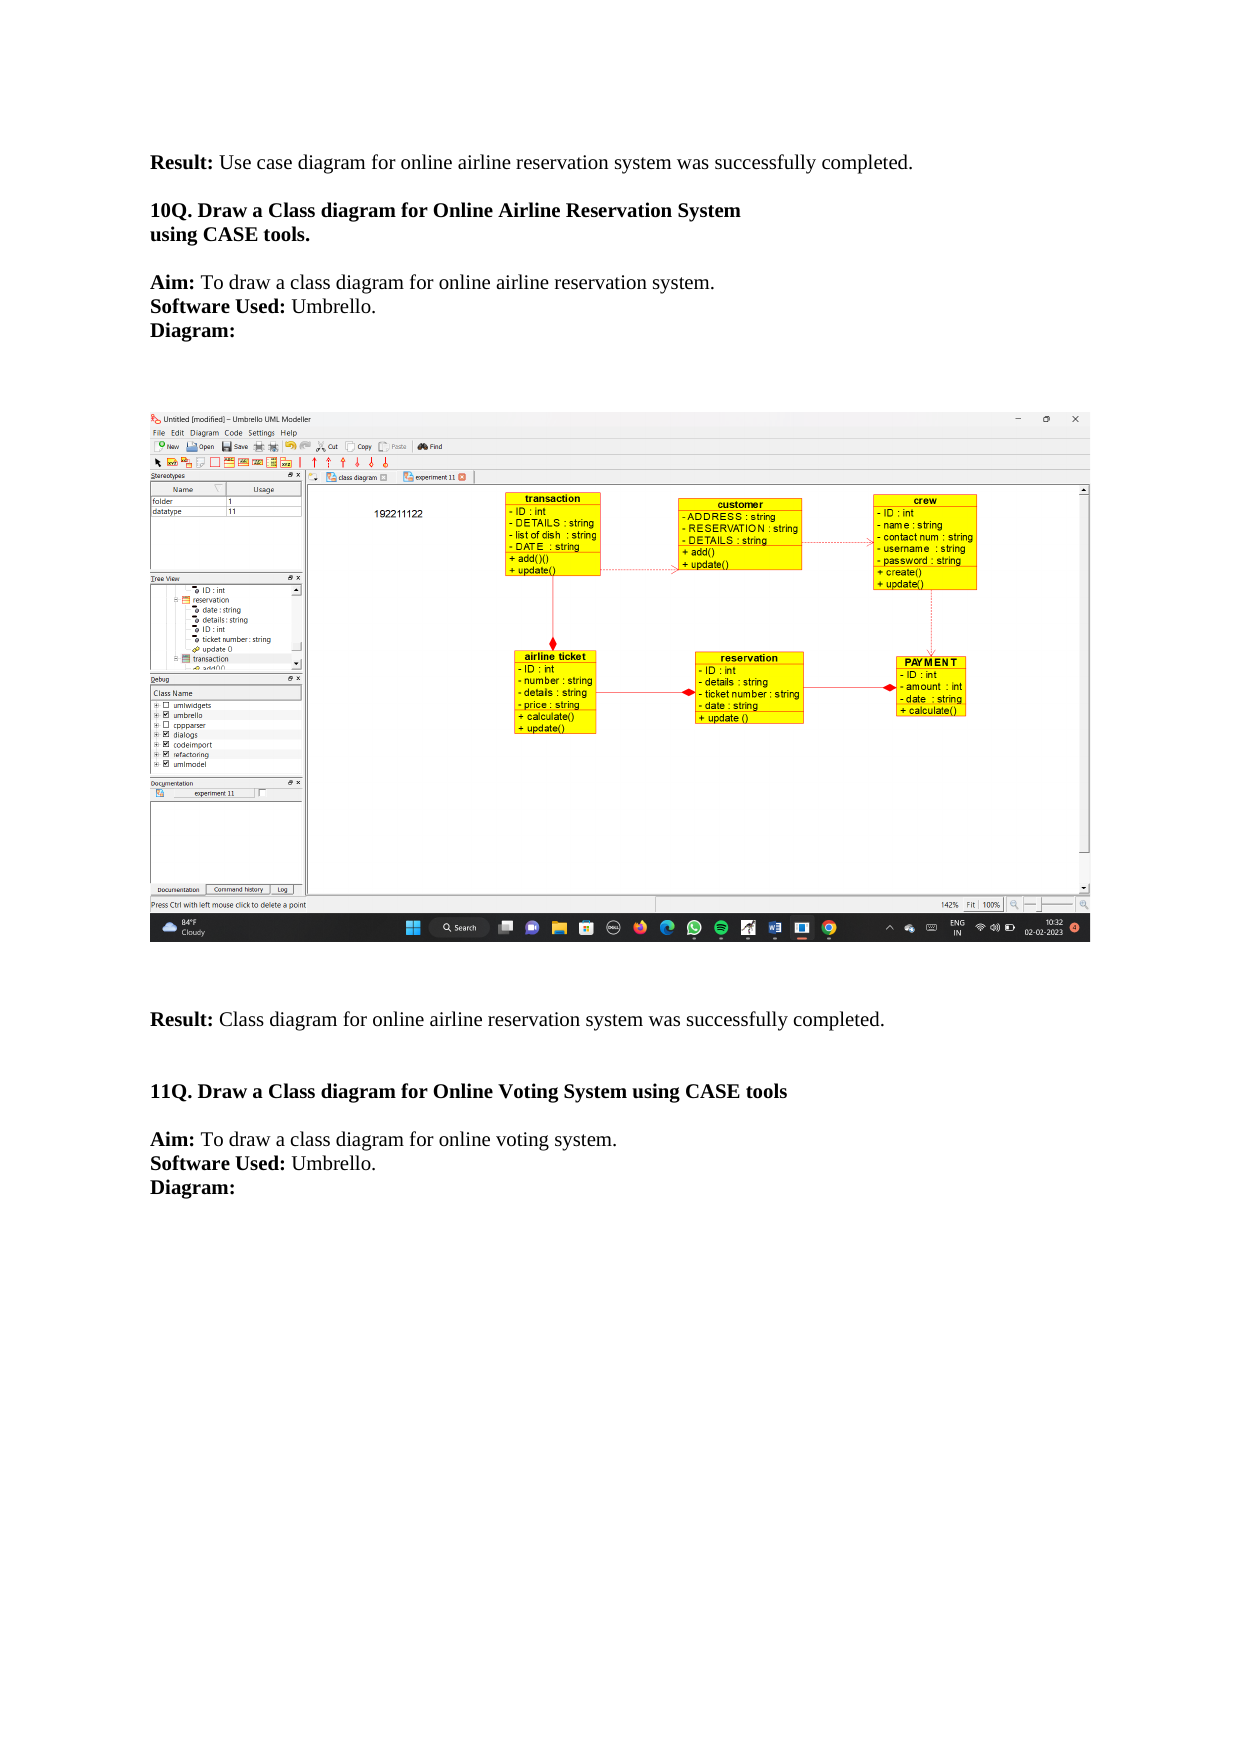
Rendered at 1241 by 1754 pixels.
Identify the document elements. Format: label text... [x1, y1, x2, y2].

text Diagram: [150, 318, 1090, 342]
text 10Q. Draw a Class diagram for Online Airline Reservation System [150, 198, 1090, 222]
text 11Q. Draw a Class diagram for Online Voting System using CASE tools [150, 1079, 1090, 1103]
text Aim: To draw a class diagram for online voting system. [150, 1127, 1090, 1151]
text Diagram: [150, 1175, 1090, 1199]
text Result: Use case diagram for online airline reservation system was successfully completed. [150, 150, 1090, 174]
text Software Used: Umbrello. [150, 1151, 1090, 1175]
text Software Used: Umbrello. [150, 294, 1090, 318]
picture [150, 412, 1091, 942]
text Result: Class diagram for online airline reservation system was successfully completed. [150, 1006, 1090, 1031]
text Aim: To draw a class diagram for online airline reservation system. [150, 270, 1090, 294]
text using CASE tools. [150, 222, 1090, 246]
